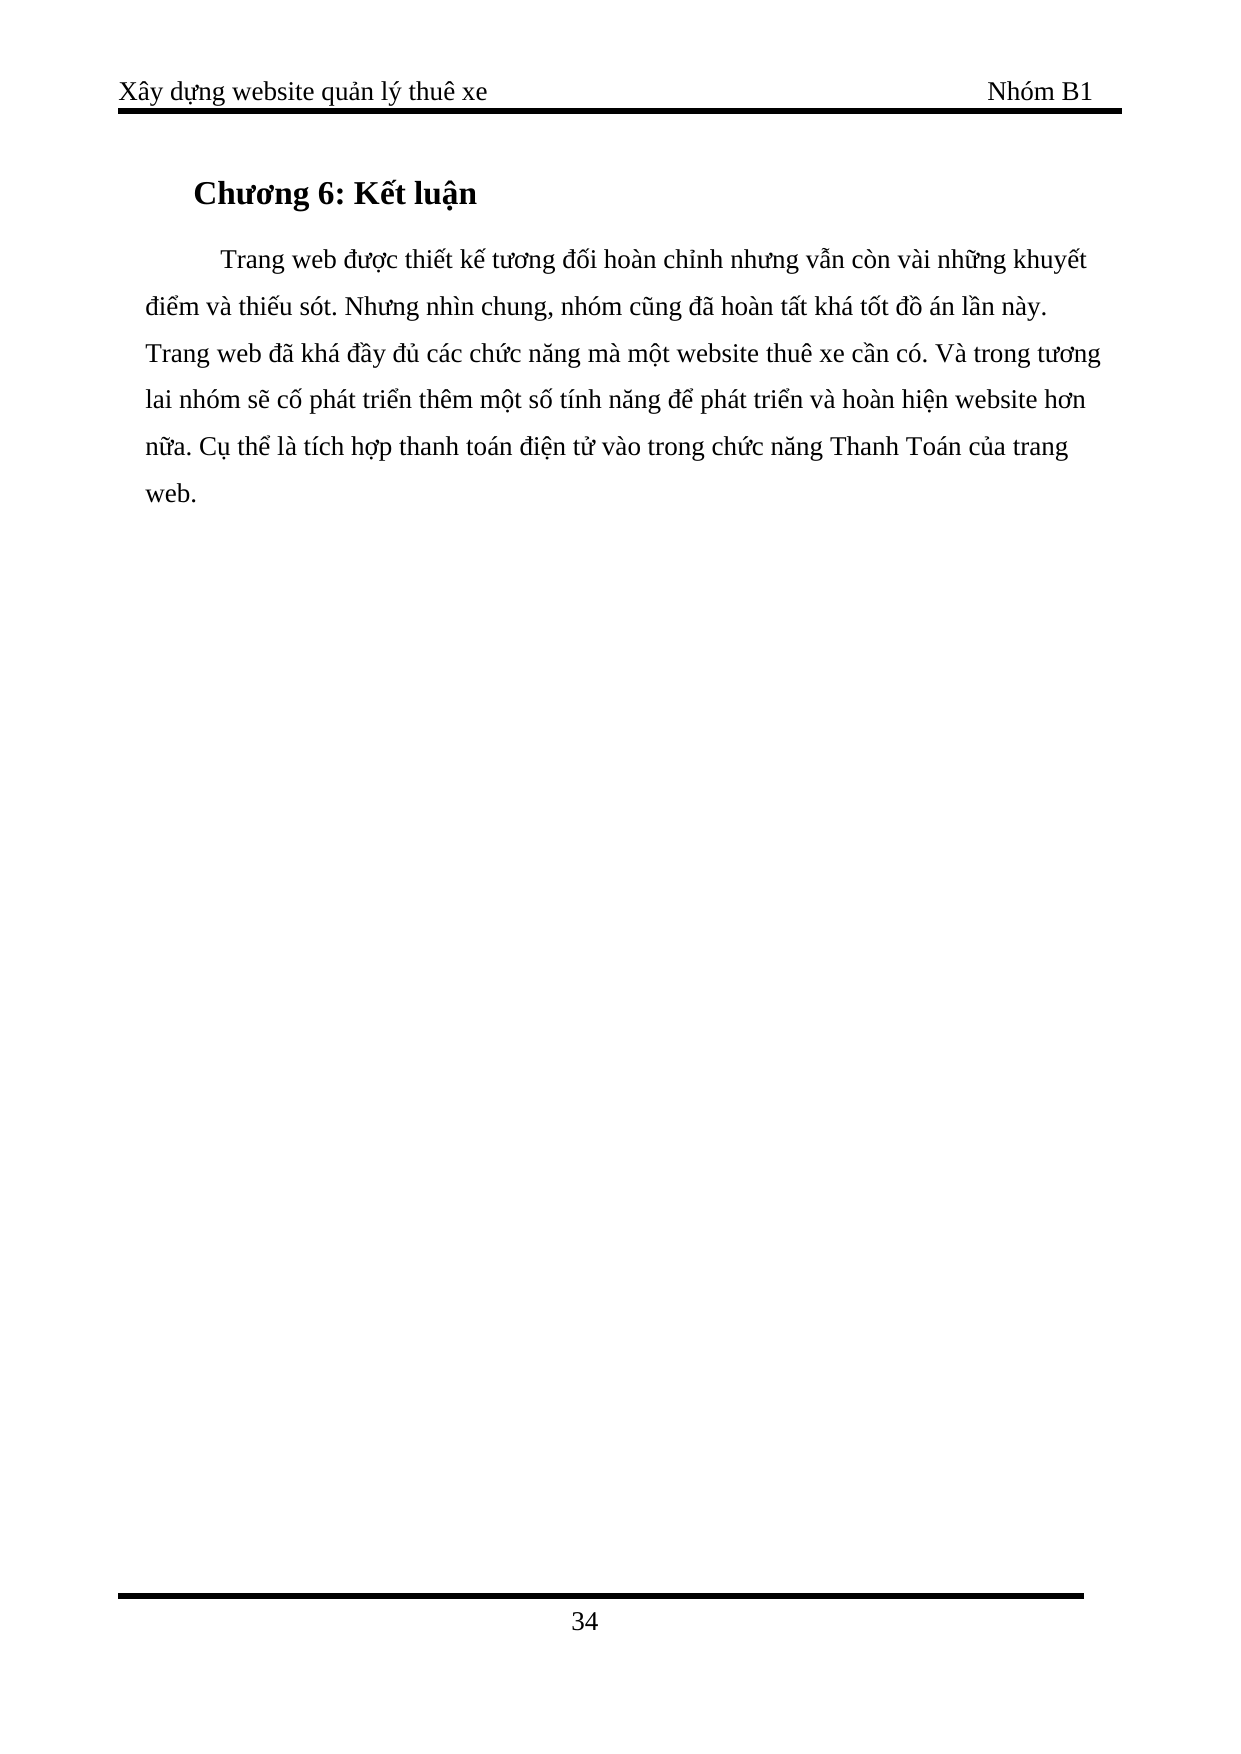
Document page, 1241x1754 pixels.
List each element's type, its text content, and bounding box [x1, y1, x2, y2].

text Trang web được thiết kế tương đối hoàn chỉnh nhưng vẫn còn vài những khuyết điểm và thiếu sót. Nhưng nhìn chung, nhóm cũng đã hoàn tất khá tốt đồ án lần này. Trang web đã khá đầy đủ các chức năng mà một website thuê xe cần có. Và trong tương lai nhóm sẽ cố phát triển thêm một số tính năng để phát triển và hoàn hiện website hơn nữa. Cụ thể là tích hợp thanh toán điện tử vào trong chức năng Thanh Toán của trang web. [145, 244, 1114, 508]
subtitle Chương 6: Kết luận [193, 174, 1122, 212]
